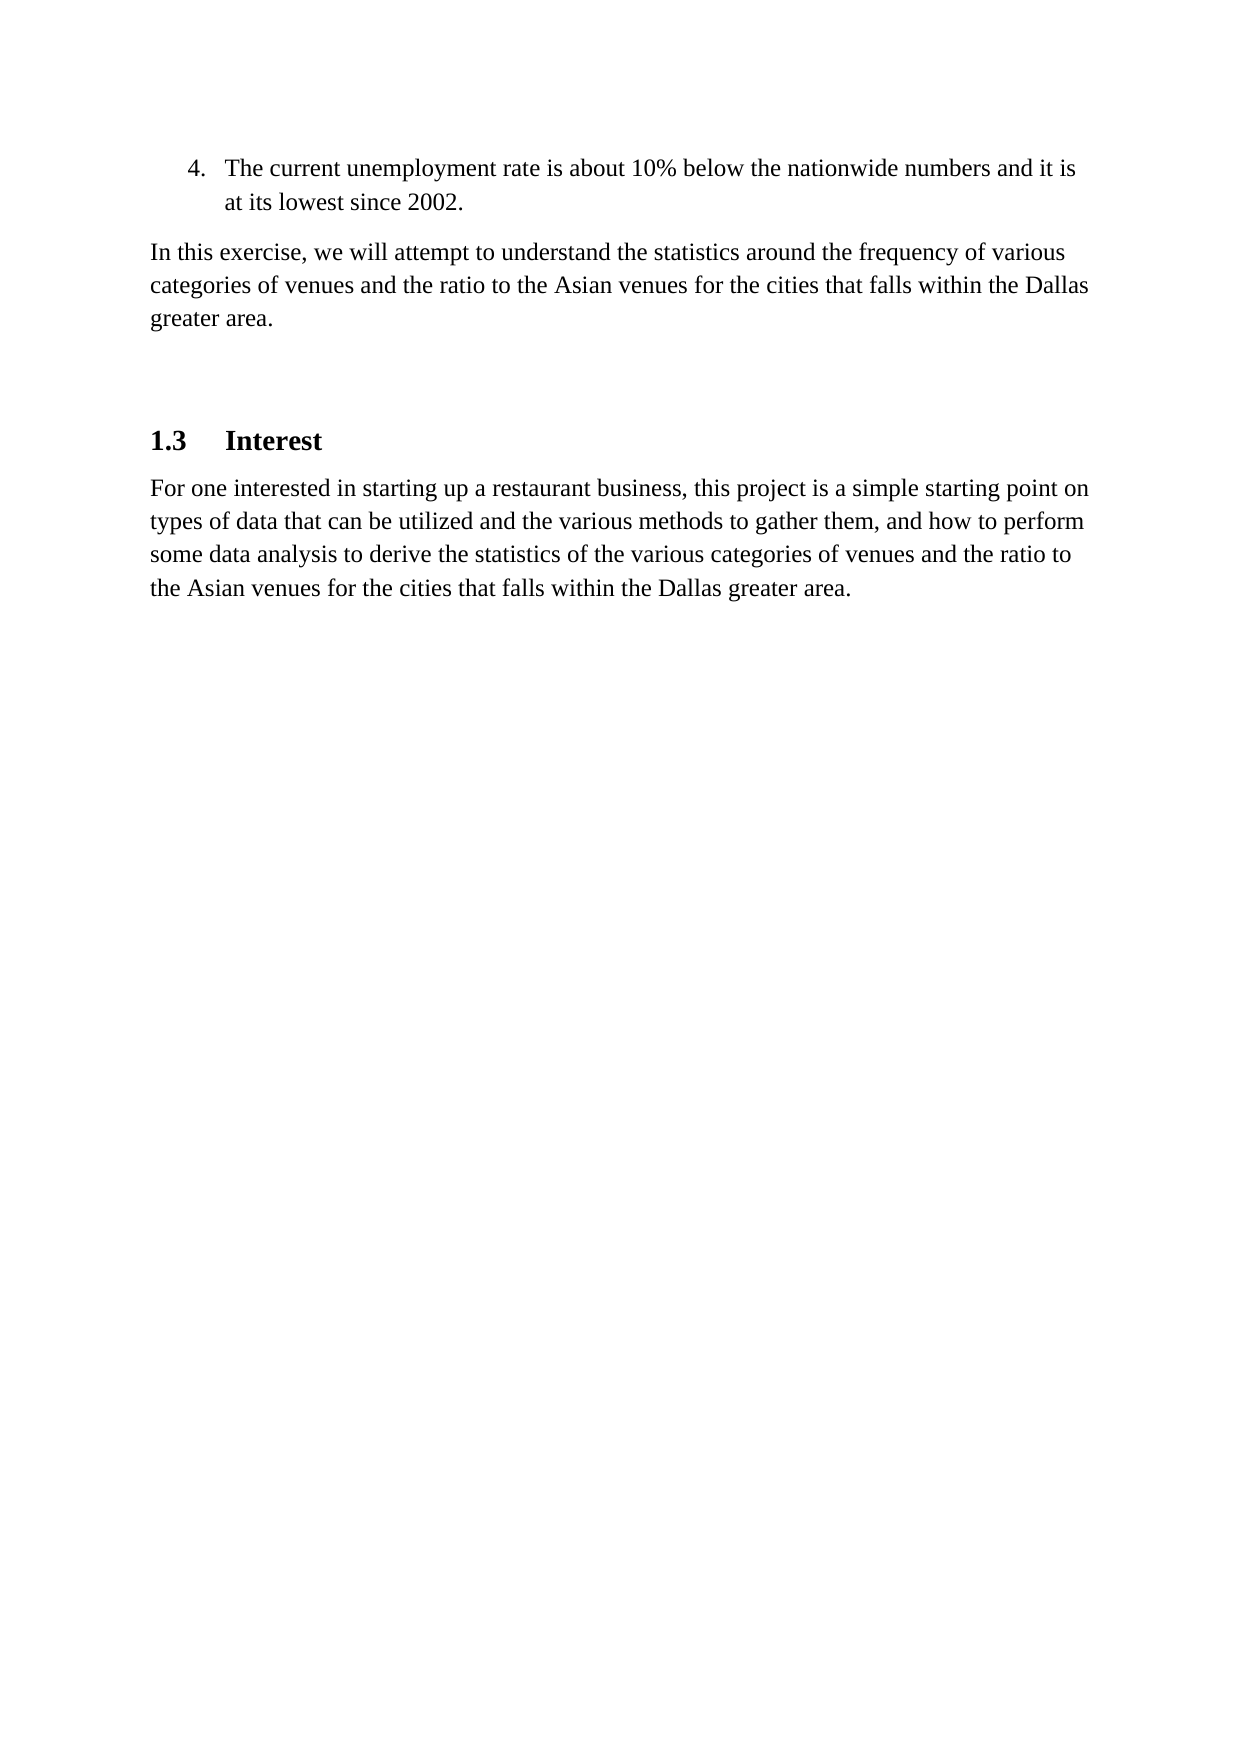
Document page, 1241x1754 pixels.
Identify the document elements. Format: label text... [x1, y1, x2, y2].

text In this exercise, we will attempt to understand the statistics around the frequency of various categories of venues and the ratio to the Asian venues for the cities that falls within the Dallas greater area. [150, 233, 1090, 333]
text For one interested in starting up a restaurant business, this project is a simple starting point on types of data that can be utilized and the various methods to gather them, and how to perform some data analysis to derive the statistics of the various categories of venues and the ratio to the Asian venues for the cities that falls within the Dallas greater area. [150, 469, 1090, 603]
subtitle 1.3 Interest [150, 423, 1090, 457]
list The current unemployment rate is about 10% below the nationwide numbers and it is at its lowest since 2002. [187, 150, 1090, 217]
